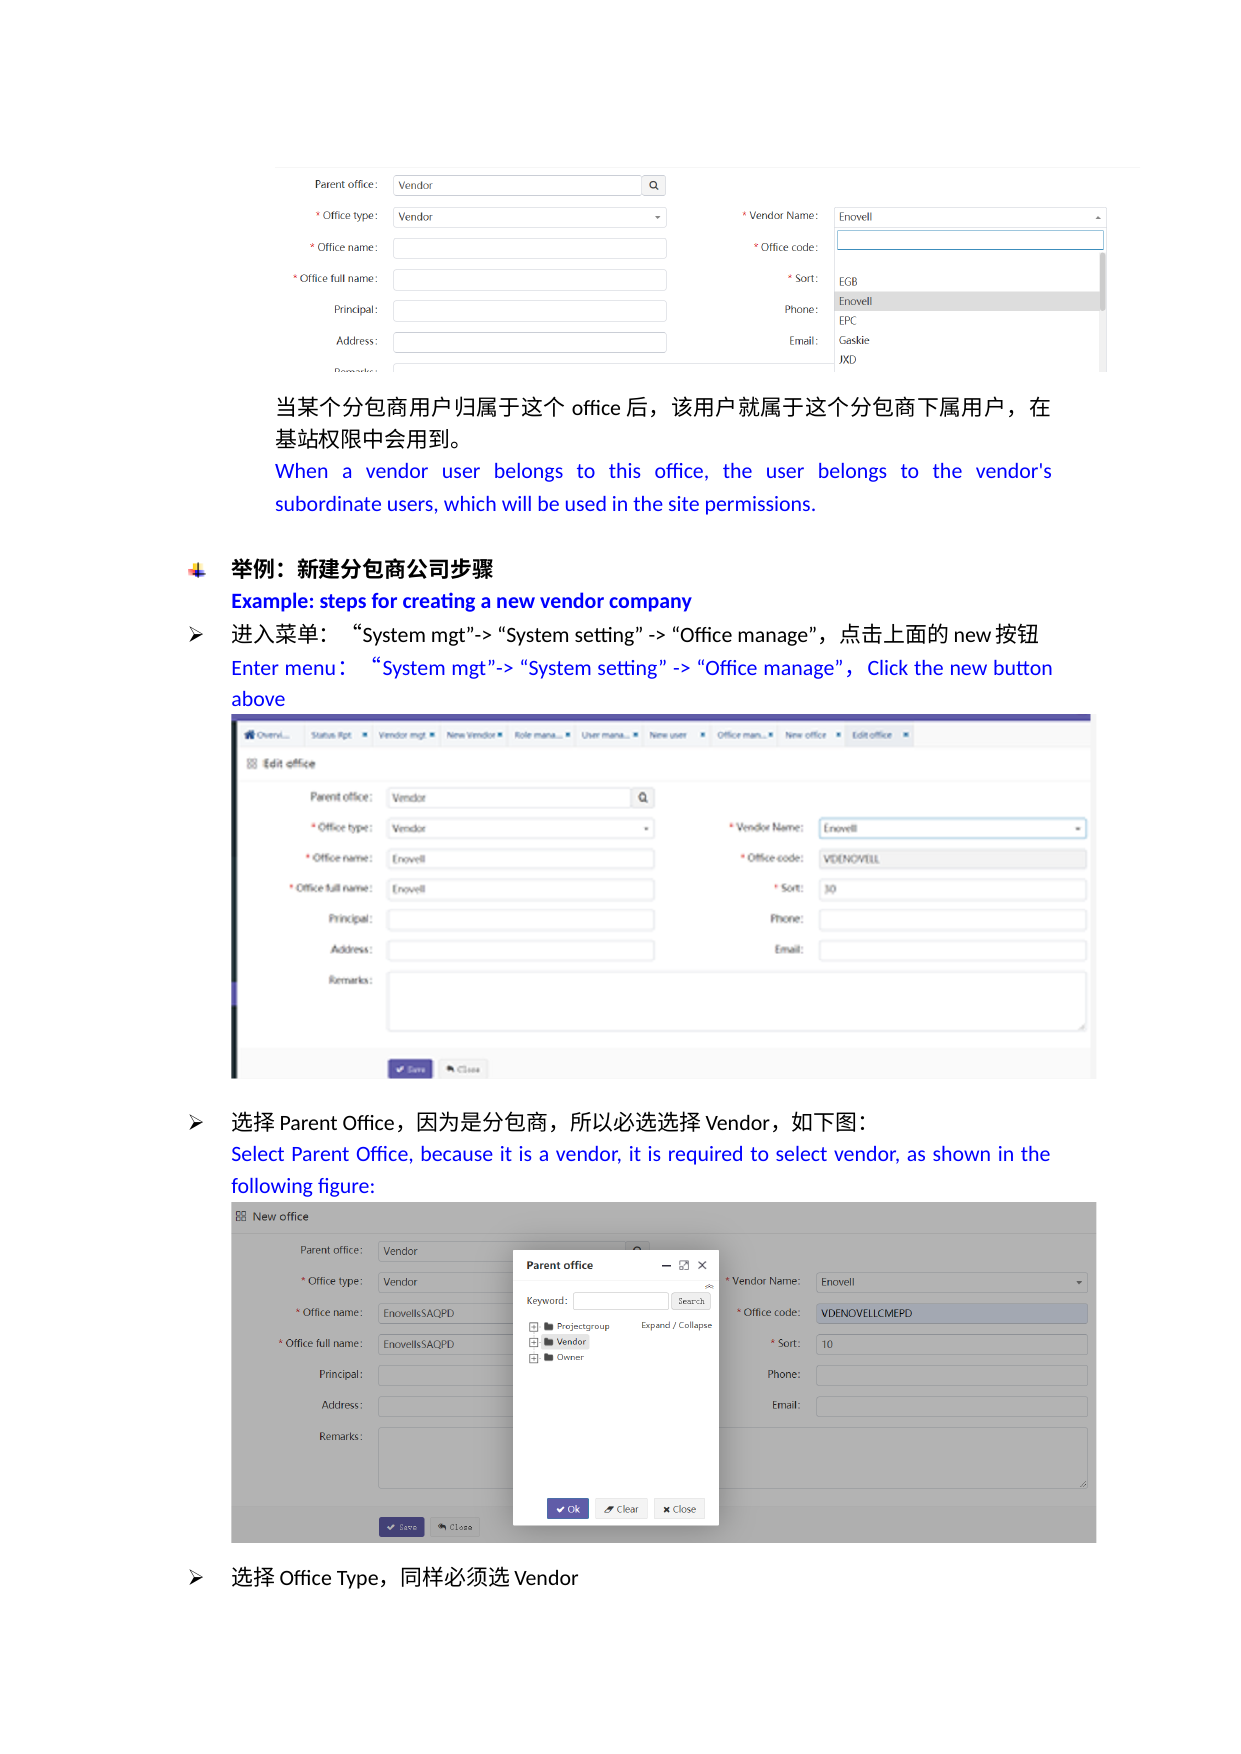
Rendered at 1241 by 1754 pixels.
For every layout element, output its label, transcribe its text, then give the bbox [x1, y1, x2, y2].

picture [231, 1202, 1097, 1543]
list Example: steps for creating a new vendor company [231, 584, 1053, 617]
list 举例：新建分包商公司步骤 [187, 552, 1053, 584]
picture [188, 561, 206, 578]
picture [231, 714, 1097, 1079]
picture [275, 162, 1141, 372]
list 选择Parent Office，因为是分包商，所以必选选择Vendor，如下图： [187, 1104, 1053, 1137]
list Select Parent Office, because it is a vendor, it is required to select vendor, as shown in the following figure: [231, 1137, 1053, 1202]
list 选择Office Type，同样必须选Vendor [187, 1559, 1053, 1592]
list 当某个分包商用户归属于这个office后，该用户就属于这个分包商下属用户，在基站权限中会用到。 [275, 389, 1053, 454]
list 进入菜单：“System mgt”-> “System setting” -> “Office manage”，点击上面的new按钮 [187, 617, 1053, 649]
list Enter menu：“System mgt”-> “System setting” -> “Office manage”，Click the new button above [231, 649, 1053, 714]
list When a vendor user belongs to this office, the user belongs to the vendor's subordinate users, which will be used in the site permissions. [275, 454, 1053, 519]
